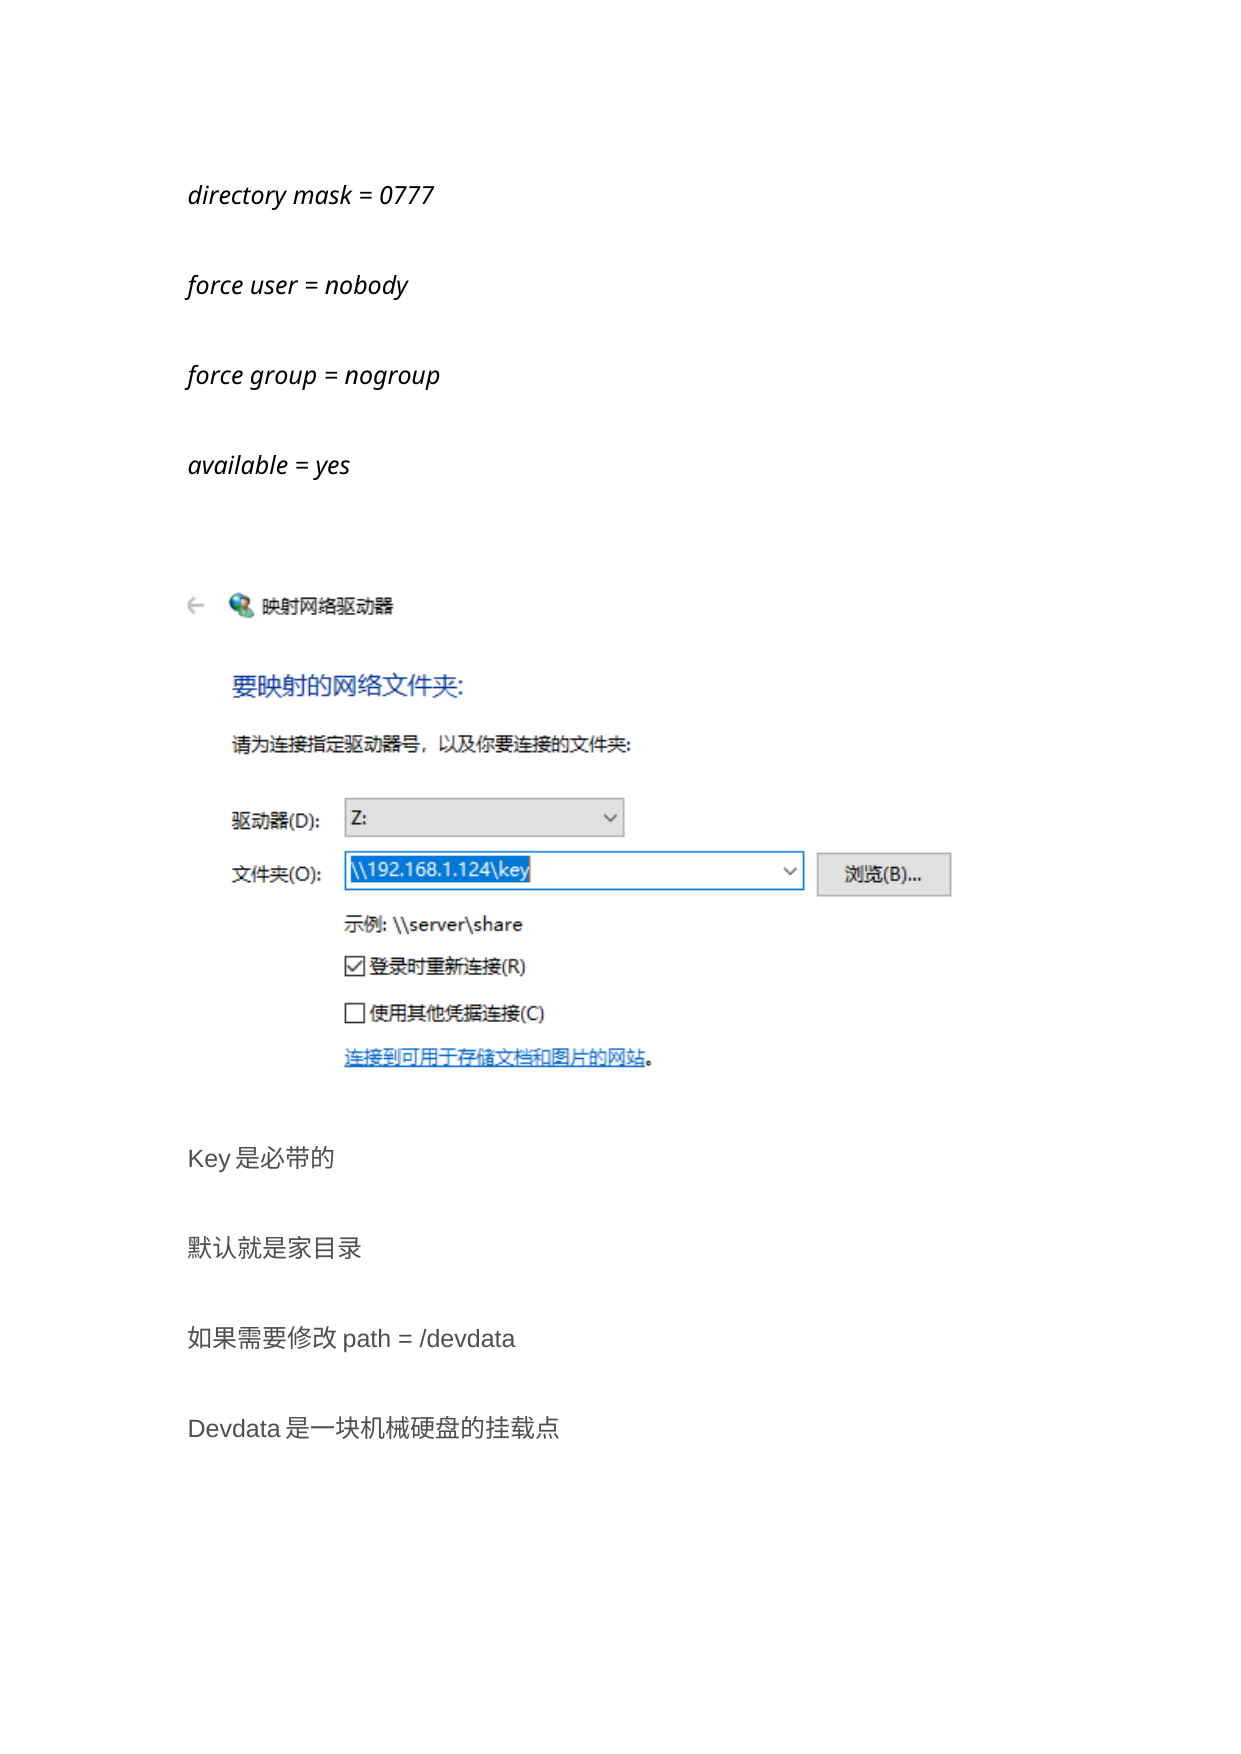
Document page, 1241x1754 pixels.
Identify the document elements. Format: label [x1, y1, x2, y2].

picture [187, 579, 961, 1094]
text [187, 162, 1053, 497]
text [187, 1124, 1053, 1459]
